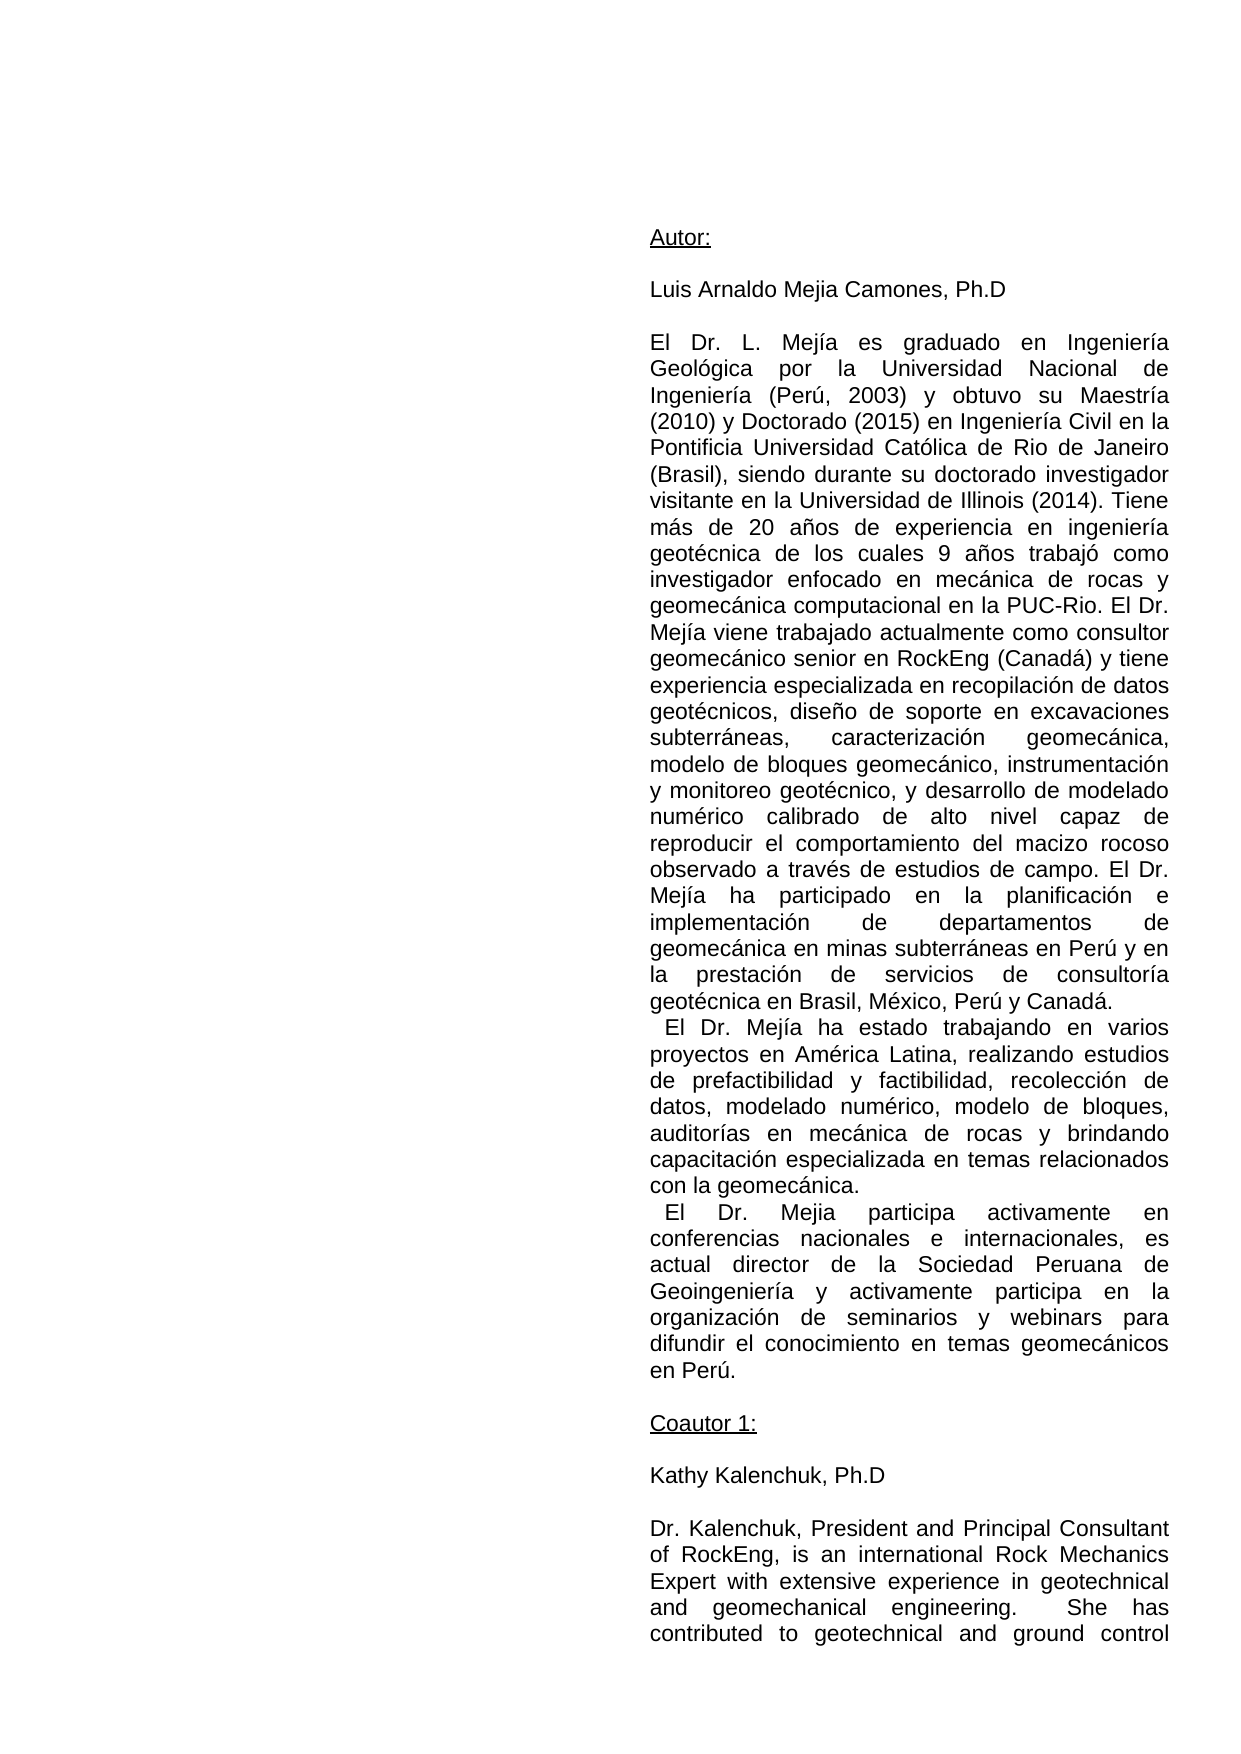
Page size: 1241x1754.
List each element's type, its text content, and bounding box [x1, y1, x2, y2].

text El Dr. Mejia participa activamente en conferencias nacionales e internacionales, es actual director de la Sociedad Peruana de Geoingeniería y activamente participa en la organización de seminarios y webinars para difundir el conocimiento en temas geomecánicos en Perú. [649, 1199, 1169, 1383]
text Autor: [649, 223, 1169, 250]
text Luis Arnaldo Mejia Camones, Ph.D [649, 276, 1169, 303]
text El Dr. L. Mejía es graduado en Ingeniería Geológica por la Universidad Nacional de Ingeniería (Perú, 2003) y obtuvo su Maestría (2010) y Doctorado (2015) en Ingeniería Civil en la Pontificia Universidad Católica de Rio de Janeiro (Brasil), siendo durante su doctorado investigador visitante en la Universidad de Illinois (2014). Tiene más de 20 años de experiencia en ingeniería geotécnica de los cuales 9 años trabajó como investigador enfocado en mecánica de rocas y geomecánica computacional en la PUC-Rio. El Dr. Mejía viene trabajado actualmente como consultor geomecánico senior en RockEng (Canadá) y tiene experiencia especializada en recopilación de datos geotécnicos, diseño de soporte en excavaciones subterráneas, caracterización geomecánica, modelo de bloques geomecánico, instrumentación y monitoreo geotécnico, y desarrollo de modelado numérico calibrado de alto nivel capaz de reproducir el comportamiento del macizo rocoso observado a través de estudios de campo. El Dr. Mejía ha participado en la planificación e implementación de departamentos de geomecánica en minas subterráneas en Perú y en la prestación de servicios de consultoría geotécnica en Brasil, México, Perú y Canadá. [649, 329, 1169, 1014]
text Kathy Kalenchuk, Ph.D [649, 1462, 1169, 1488]
text El Dr. Mejía ha estado trabajando en varios proyectos en América Latina, realizando estudios de prefactibilidad y factibilidad, recolección de datos, modelado numérico, modelo de bloques, auditorías en mecánica de rocas y brindando capacitación especializada en temas relacionados con la geomecánica. [649, 1014, 1169, 1199]
text Coautor 1: [649, 1409, 1169, 1436]
